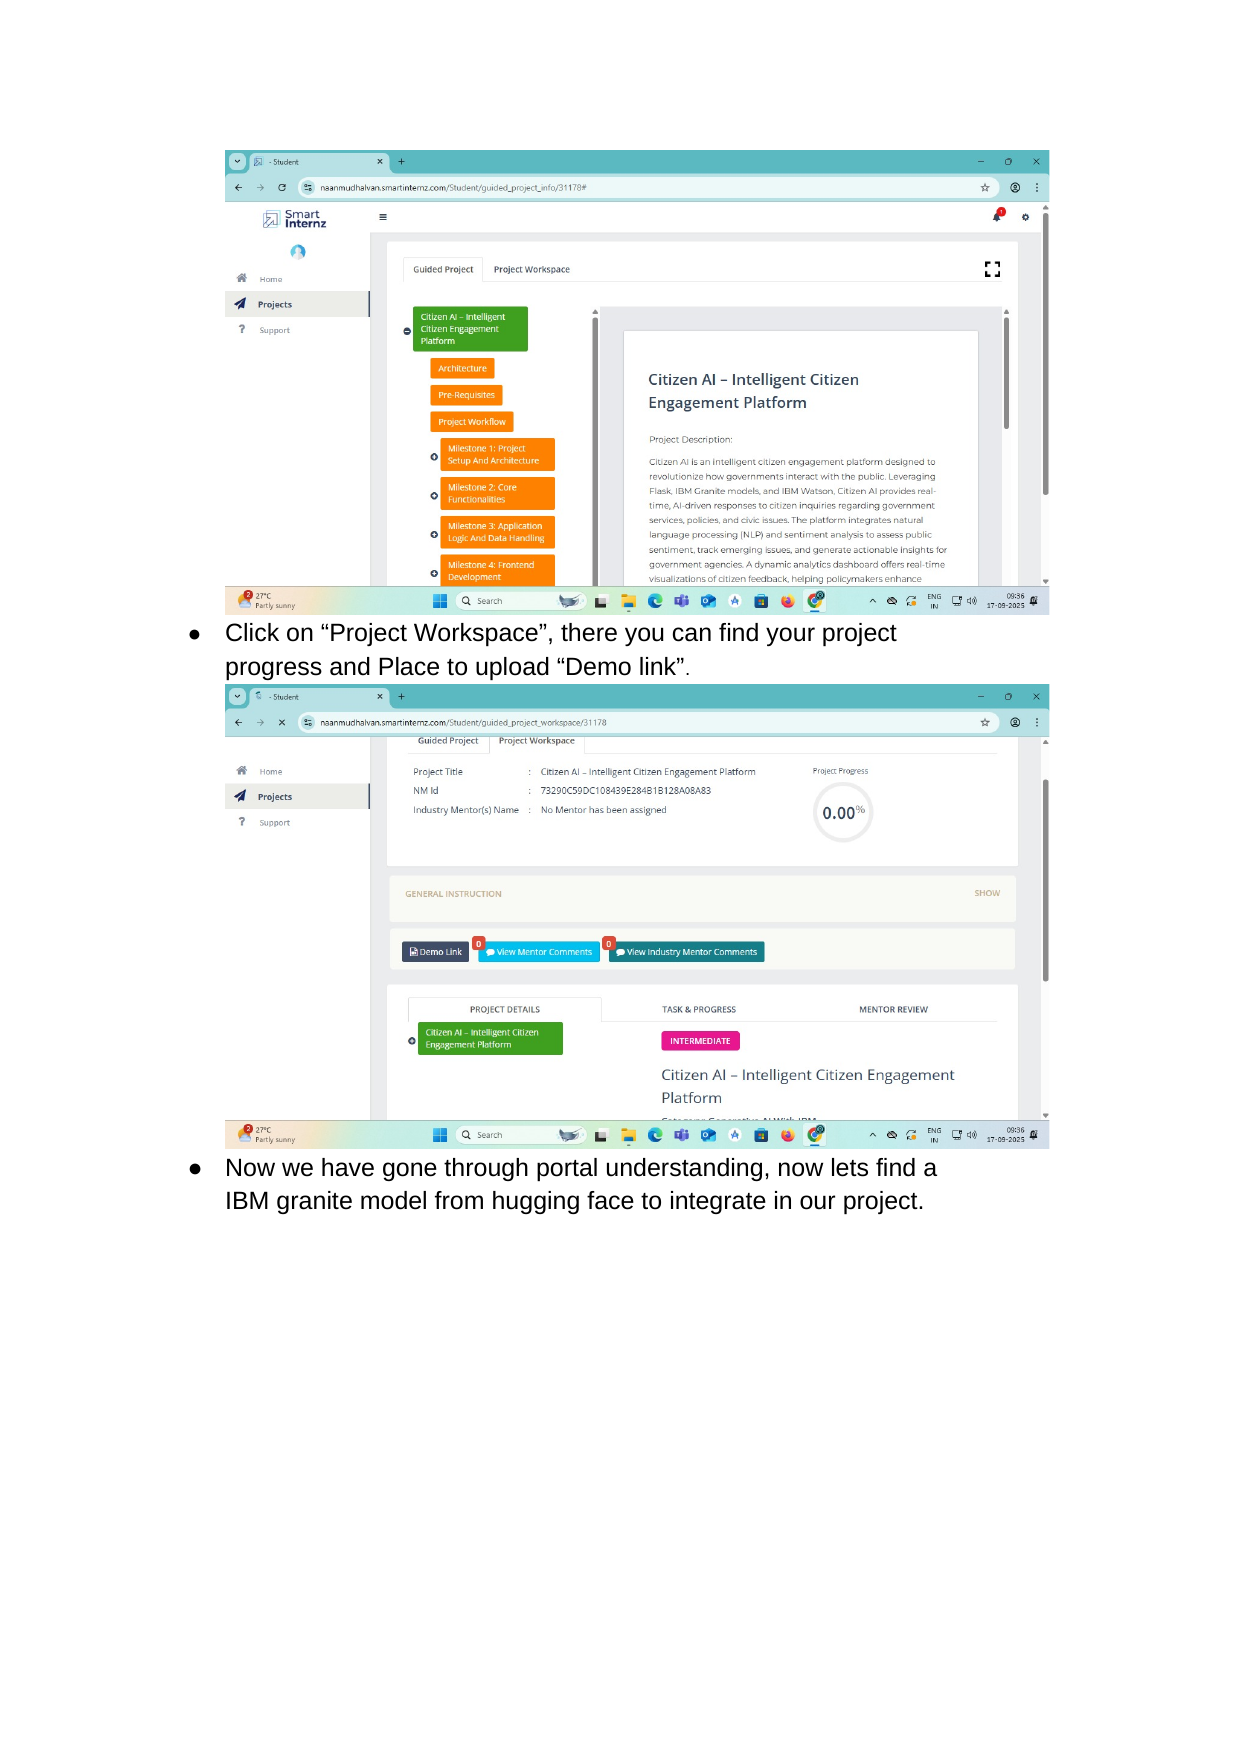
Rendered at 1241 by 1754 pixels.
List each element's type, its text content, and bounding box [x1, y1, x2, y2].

list Click on “Project Workspace”, there you can find your project progress and Place to upload “Demo link”. [187, 618, 974, 680]
list Now we have gone through portal understanding, now lets find a IBM granite model from hugging face to integrate in our project. [187, 1153, 974, 1215]
picture [225, 150, 1050, 615]
picture [225, 684, 1050, 1149]
